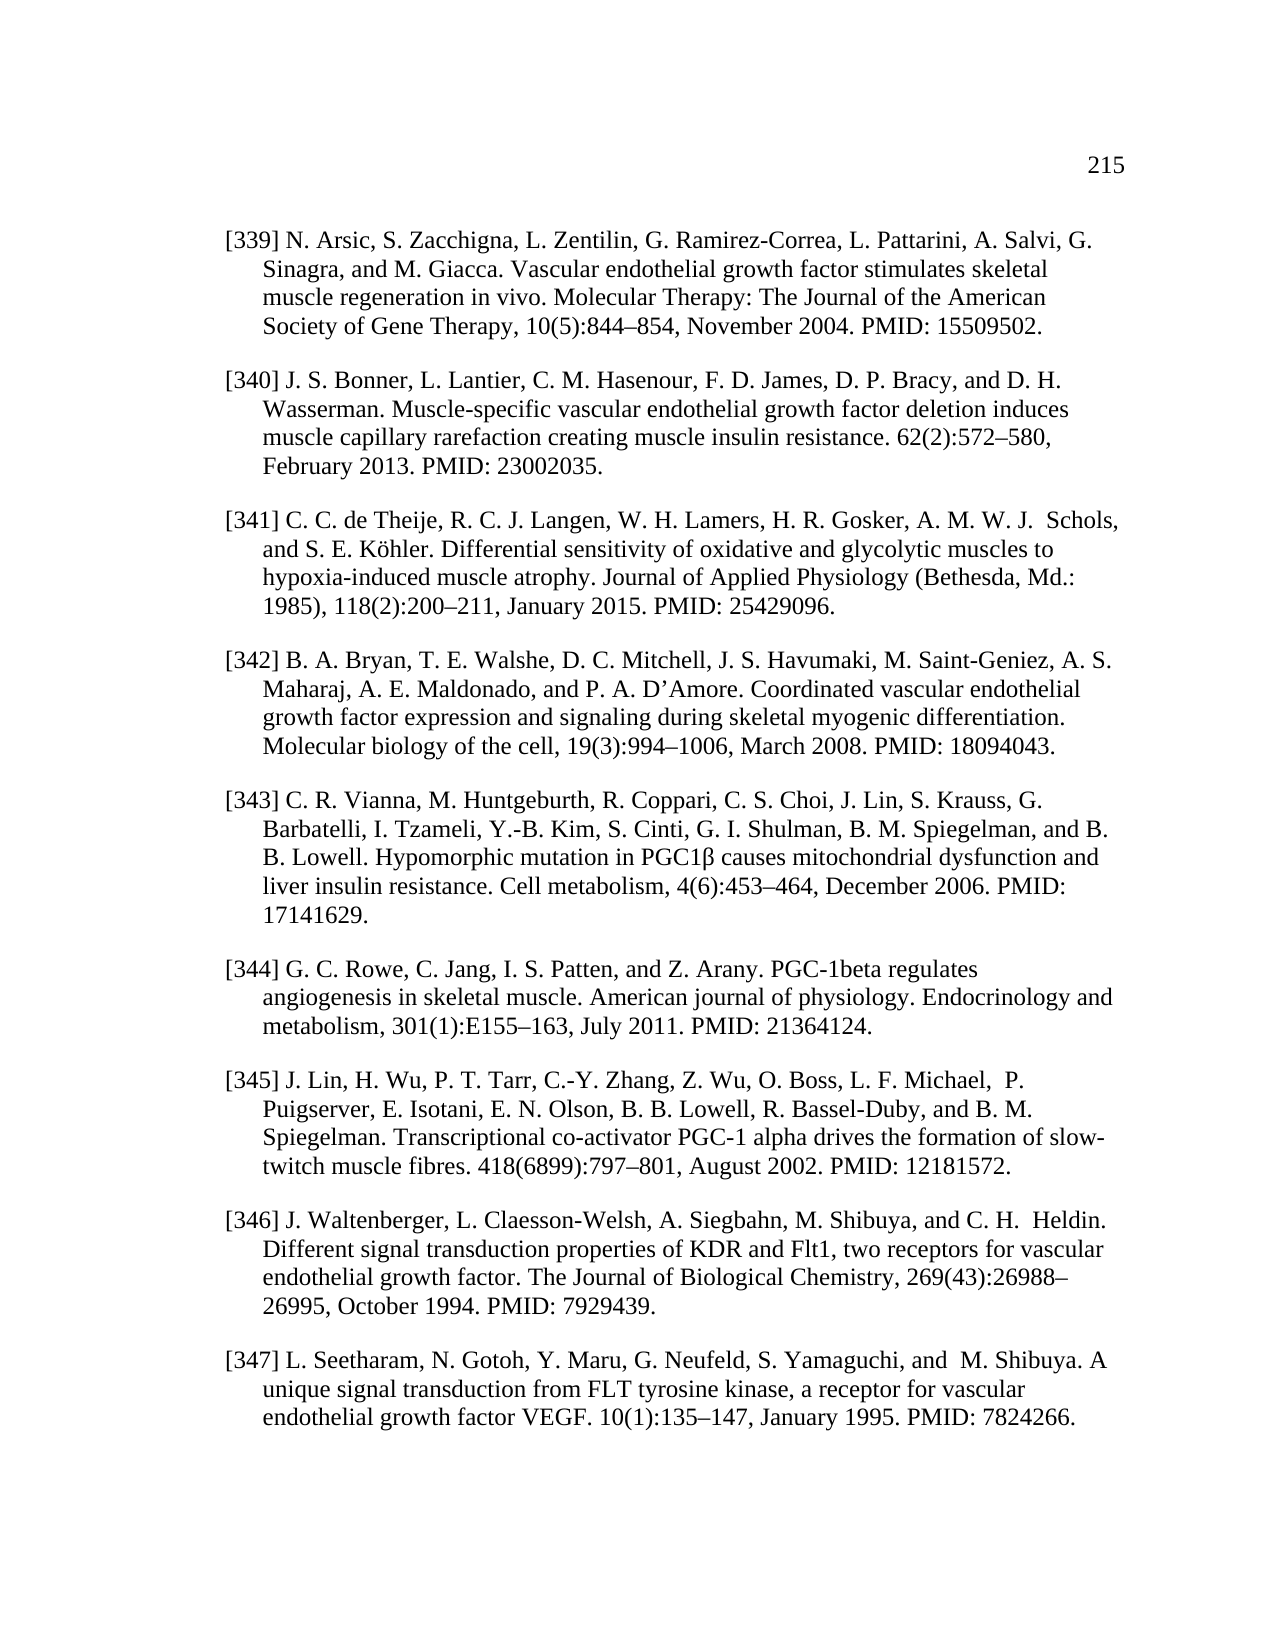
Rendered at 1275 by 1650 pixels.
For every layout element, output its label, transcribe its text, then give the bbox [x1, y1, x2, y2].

text [343] C. R. Vianna, M. Huntgeburth, R. Coppari, C. S. Choi, J. Lin, S. Krauss, G. Barbatelli, I. Tzameli, Y.-B. Kim, S. Cinti, G. I. Shulman, B. M. Spiegelman, and B. B. Lowell. Hypomorphic mutation in PGC1β causes mitochondrial dysfunction and liver insulin resistance. Cell metabolism, 4(6):453–464, December 2006. PMID: 17141629. [225, 785, 1125, 929]
text [344] G. C. Rowe, C. Jang, I. S. Patten, and Z. Arany. PGC-1beta regulates angiogenesis in skeletal muscle. American journal of physiology. Endocrinology and metabolism, 301(1):E155–163, July 2011. PMID: 21364124. [225, 954, 1125, 1040]
text [342] B. A. Bryan, T. E. Walshe, D. C. Mitchell, J. S. Havumaki, M. Saint-Geniez, A. S. Maharaj, A. E. Maldonado, and P. A. D’Amore. Coordinated vascular endothelial growth factor expression and signaling during skeletal myogenic differentiation. Molecular biology of the cell, 19(3):994–1006, March 2008. PMID: 18094043. [225, 645, 1125, 760]
text [345] J. Lin, H. Wu, P. T. Tarr, C.-Y. Zhang, Z. Wu, O. Boss, L. F. Michael, P. Puigserver, E. Isotani, E. N. Olson, B. B. Lowell, R. Bassel-Duby, and B. M. Spiegelman. Transcriptional co-activator PGC-1 alpha drives the formation of slow-twitch muscle fibres. 418(6899):797–801, August 2002. PMID: 12181572. [225, 1065, 1125, 1180]
text [340] J. S. Bonner, L. Lantier, C. M. Hasenour, F. D. James, D. P. Bracy, and D. H. Wasserman. Muscle-specific vascular endothelial growth factor deletion induces muscle capillary rarefaction creating muscle insulin resistance. 62(2):572–580, February 2013. PMID: 23002035. [225, 365, 1125, 480]
text [339] N. Arsic, S. Zacchigna, L. Zentilin, G. Ramirez-Correa, L. Pattarini, A. Salvi, G. Sinagra, and M. Giacca. Vascular endothelial growth factor stimulates skeletal muscle regeneration in vivo. Molecular Therapy: The Journal of the American Society of Gene Therapy, 10(5):844–854, November 2004. PMID: 15509502. [225, 225, 1125, 340]
text [341] C. C. de Theije, R. C. J. Langen, W. H. Lamers, H. R. Gosker, A. M. W. J. Schols, and S. E. Köhler. Differential sensitivity of oxidative and glycolytic muscles to hypoxia-induced muscle atrophy. Journal of Applied Physiology (Bethesda, Md.: 1985), 118(2):200–211, January 2015. PMID: 25429096. [225, 505, 1125, 620]
text [347] L. Seetharam, N. Gotoh, Y. Maru, G. Neufeld, S. Yamaguchi, and M. Shibuya. A unique signal transduction from FLT tyrosine kinase, a receptor for vascular endothelial growth factor VEGF. 10(1):135–147, January 1995. PMID: 7824266. [225, 1345, 1125, 1431]
text [346] J. Waltenberger, L. Claesson-Welsh, A. Siegbahn, M. Shibuya, and C. H. Heldin. Different signal transduction properties of KDR and Flt1, two receptors for vascular endothelial growth factor. The Journal of Biological Chemistry, 269(43):26988–26995, October 1994. PMID: 7929439. [225, 1205, 1125, 1320]
